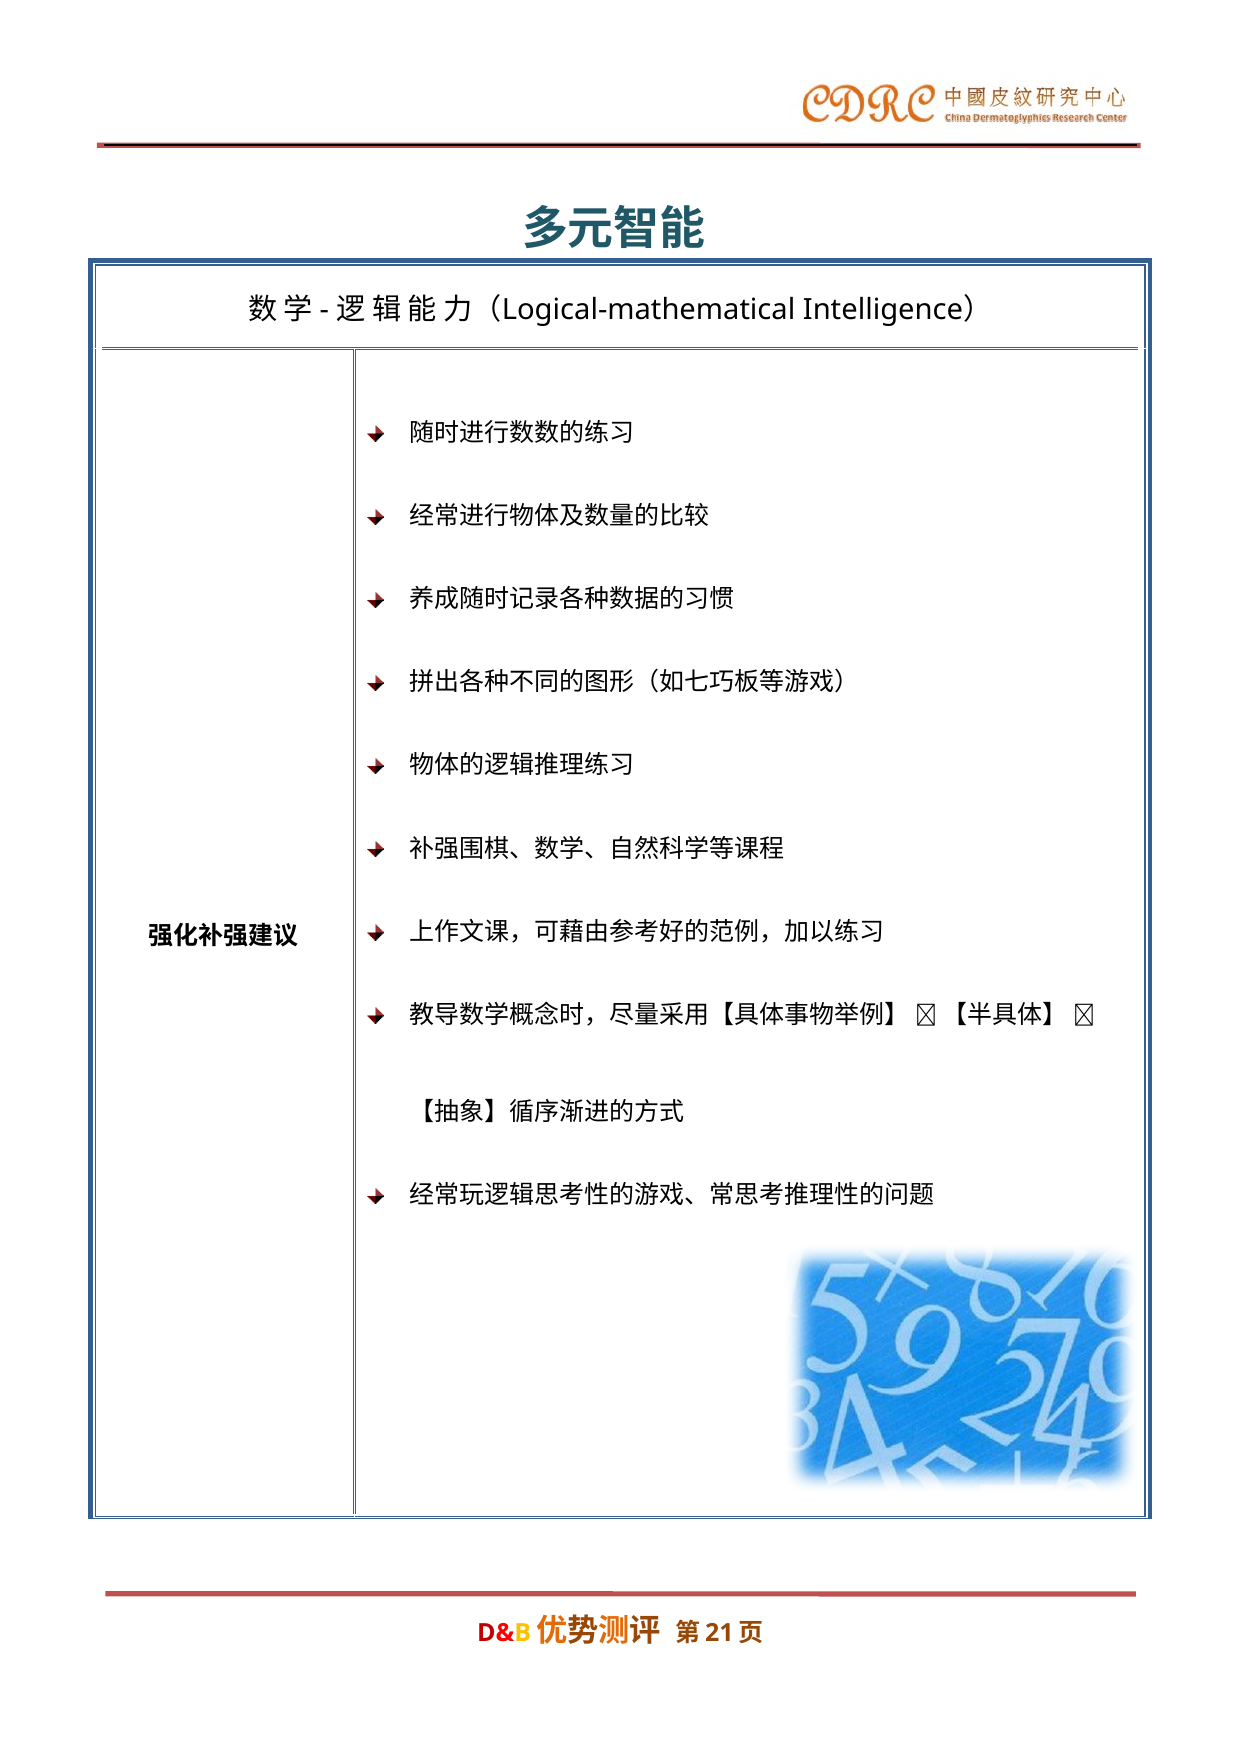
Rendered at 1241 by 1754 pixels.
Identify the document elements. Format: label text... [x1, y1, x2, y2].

table_header 数 学 - 逻 辑 能 力（Logical-mathematical Intelligence） [96, 266, 1144, 347]
picture [366, 674, 384, 691]
picture [366, 508, 384, 525]
picture [366, 757, 384, 774]
picture [366, 1187, 384, 1204]
picture [366, 591, 384, 608]
picture [366, 840, 384, 857]
picture [366, 923, 384, 941]
table_cell 强化补强建议 [93, 347, 354, 1516]
picture [366, 424, 384, 442]
picture [813, 1273, 1109, 1464]
table_cell 随时进行数数的练习 经常进行物体及数量的比较 养成随时记录各种数据的习惯 拼出各种不同的图形（如七巧板等游戏） 物体的逻辑推理练习 补强围棋、数学、自然科学等课程 上作文课，可藉由参考好的范例，加以练习 教导数学概念时，尽量采用【具体事物举例】 【半具体】 【抽象】循序渐进的方式 经常玩逻辑思考性的游戏、常思考推理性的问题 [355, 347, 1148, 1516]
picture [366, 1006, 384, 1024]
picture [788, 73, 1138, 136]
